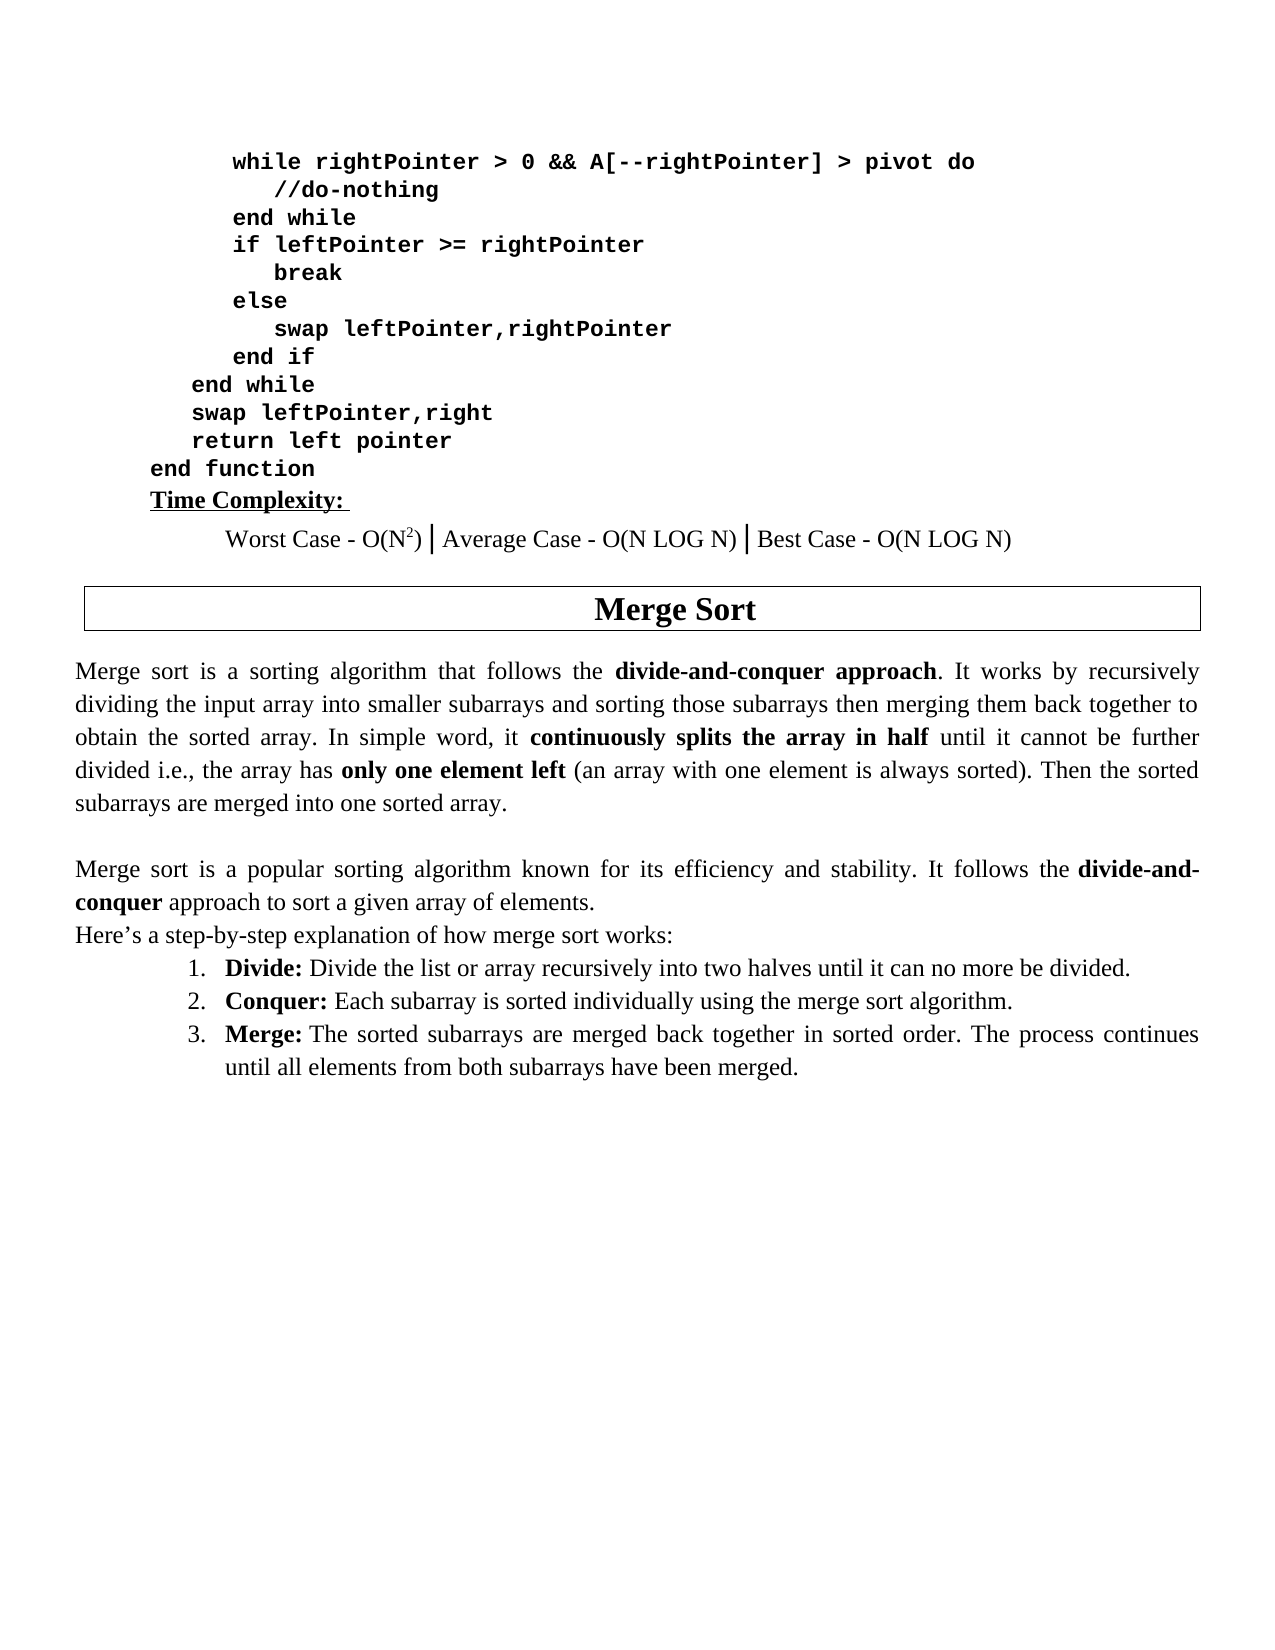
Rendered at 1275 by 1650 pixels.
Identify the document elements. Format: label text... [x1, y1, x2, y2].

text end function [150, 457, 1125, 483]
text else [150, 289, 1125, 316]
text Merge sort is a popular sorting algorithm known for its efficiency and stability. It follows the divide-and-conquer approach to sort a given array of elements. [75, 854, 1200, 916]
text swap leftPointer,right [150, 401, 1125, 427]
text Here’s a step-by-step explanation of how merge sort works: [75, 920, 1200, 949]
list Merge Sort [85, 587, 1200, 630]
list Conquer: Each subarray is sorted individually using the merge sort algorithm. [187, 986, 1200, 1015]
text break [150, 262, 1125, 288]
text Time Complexity: [150, 485, 1125, 514]
text //do-nothing [150, 178, 1125, 204]
text while rightPointer > 0 && A[--rightPointer] > pivot do [150, 150, 1125, 176]
text Merge sort is a sorting algorithm that follows the divide-and-conquer approach. It works by recursively dividing the input array into smaller subarrays and sorting those subarrays then merging them back together to obtain the sorted array. In simple word, it continuously splits the array in half until it cannot be further divided i.e., the array has only one element left (an array with one element is always sorted). Then the sorted subarrays are merged into one sorted array. [75, 656, 1200, 817]
list Divide: Divide the list or array recursively into two halves until it can no more be divided. [187, 953, 1200, 982]
list Merge: The sorted subarrays are merged back together in sorted order. The process continues until all elements from both subarrays have been merged. [187, 1019, 1200, 1081]
text end while [150, 373, 1125, 399]
text if leftPointer >= rightPointer [150, 234, 1125, 260]
text Worst Case - O(N2) | Average Case - O(N LOG N) | Best Case - O(N LOG N) [150, 516, 1125, 554]
text swap leftPointer,rightPointer [150, 317, 1125, 343]
text end while [150, 206, 1125, 232]
text return left pointer [150, 429, 1125, 455]
text end if [150, 345, 1125, 371]
